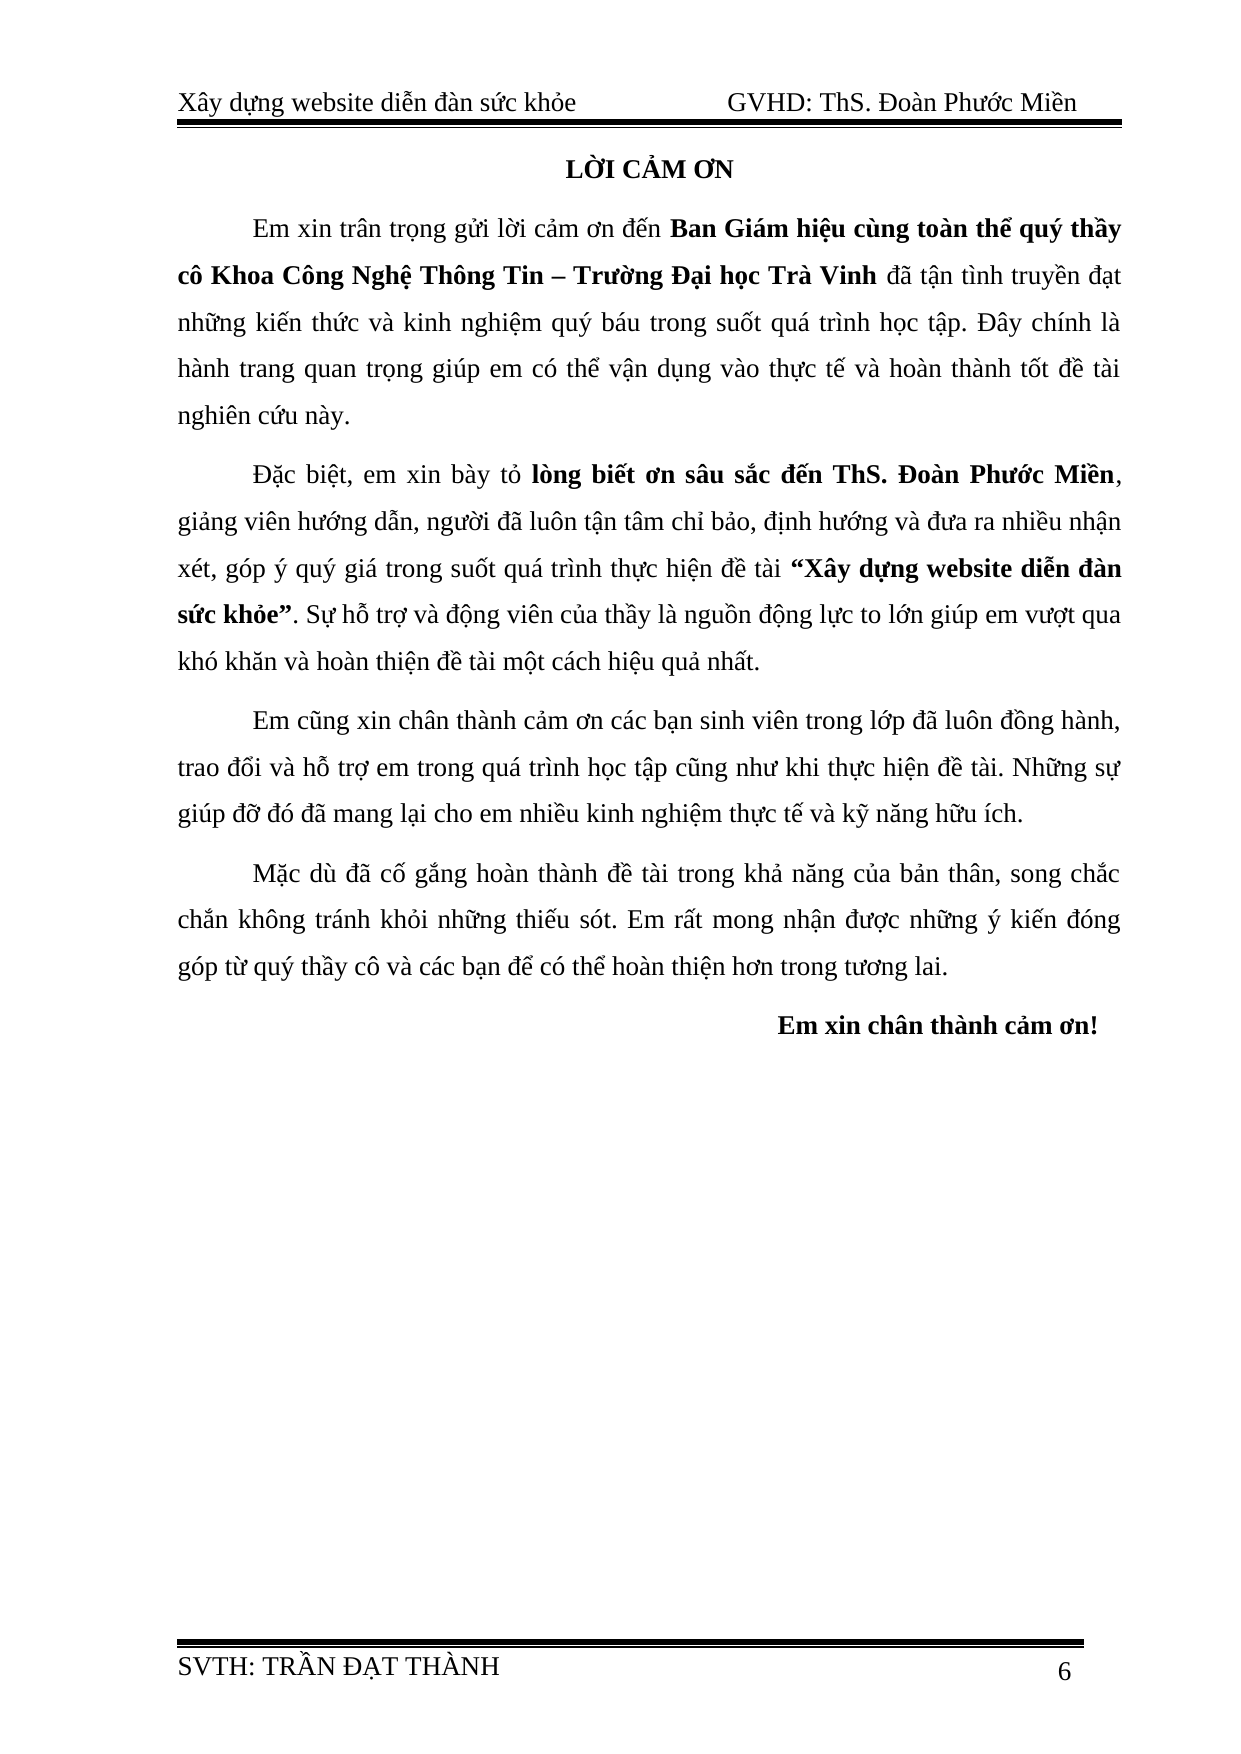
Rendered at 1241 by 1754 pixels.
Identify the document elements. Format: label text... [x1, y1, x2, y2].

text Em xin trân trọng gửi lời cảm ơn đến Ban Giám hiệu cùng toàn thể quý thầy cô Khoa Công Nghệ Thông Tin – Trường Đại học Trà Vinh đã tận tình truyền đạt những kiến thức và kinh nghiệm quý báu trong suốt quá trình học tập. Đây chính là hành trang quan trọng giúp em có thể vận dụng vào thực tế và hoàn thành tốt đề tài nghiên cứu này. [177, 212, 1122, 430]
text Em xin chân thành cảm ơn! [702, 1009, 1122, 1040]
subtitle LỜI CẢM ƠN [177, 153, 1122, 184]
text Mặc dù đã cố gắng hoàn thành đề tài trong khả năng của bản thân, song chắc chắn không tránh khỏi những thiếu sót. Em rất mong nhận được những ý kiến đóng góp từ quý thầy cô và các bạn để có thể hoàn thiện hơn trong tương lai. [177, 857, 1122, 981]
text Đặc biệt, em xin bày tỏ lòng biết ơn sâu sắc đến ThS. Đoàn Phước Miền, giảng viên hướng dẫn, người đã luôn tận tâm chỉ bảo, định hướng và đưa ra nhiều nhận xét, góp ý quý giá trong suốt quá trình thực hiện đề tài “Xây dựng website diễn đàn sức khỏe”. Sự hỗ trợ và động viên của thầy là nguồn động lực to lớn giúp em vượt qua khó khăn và hoàn thiện đề tài một cách hiệu quả nhất. [177, 458, 1122, 676]
text Em cũng xin chân thành cảm ơn các bạn sinh viên trong lớp đã luôn đồng hành, trao đổi và hỗ trợ em trong quá trình học tập cũng như khi thực hiện đề tài. Những sự giúp đỡ đó đã mang lại cho em nhiều kinh nghiệm thực tế và kỹ năng hữu ích. [177, 704, 1122, 829]
